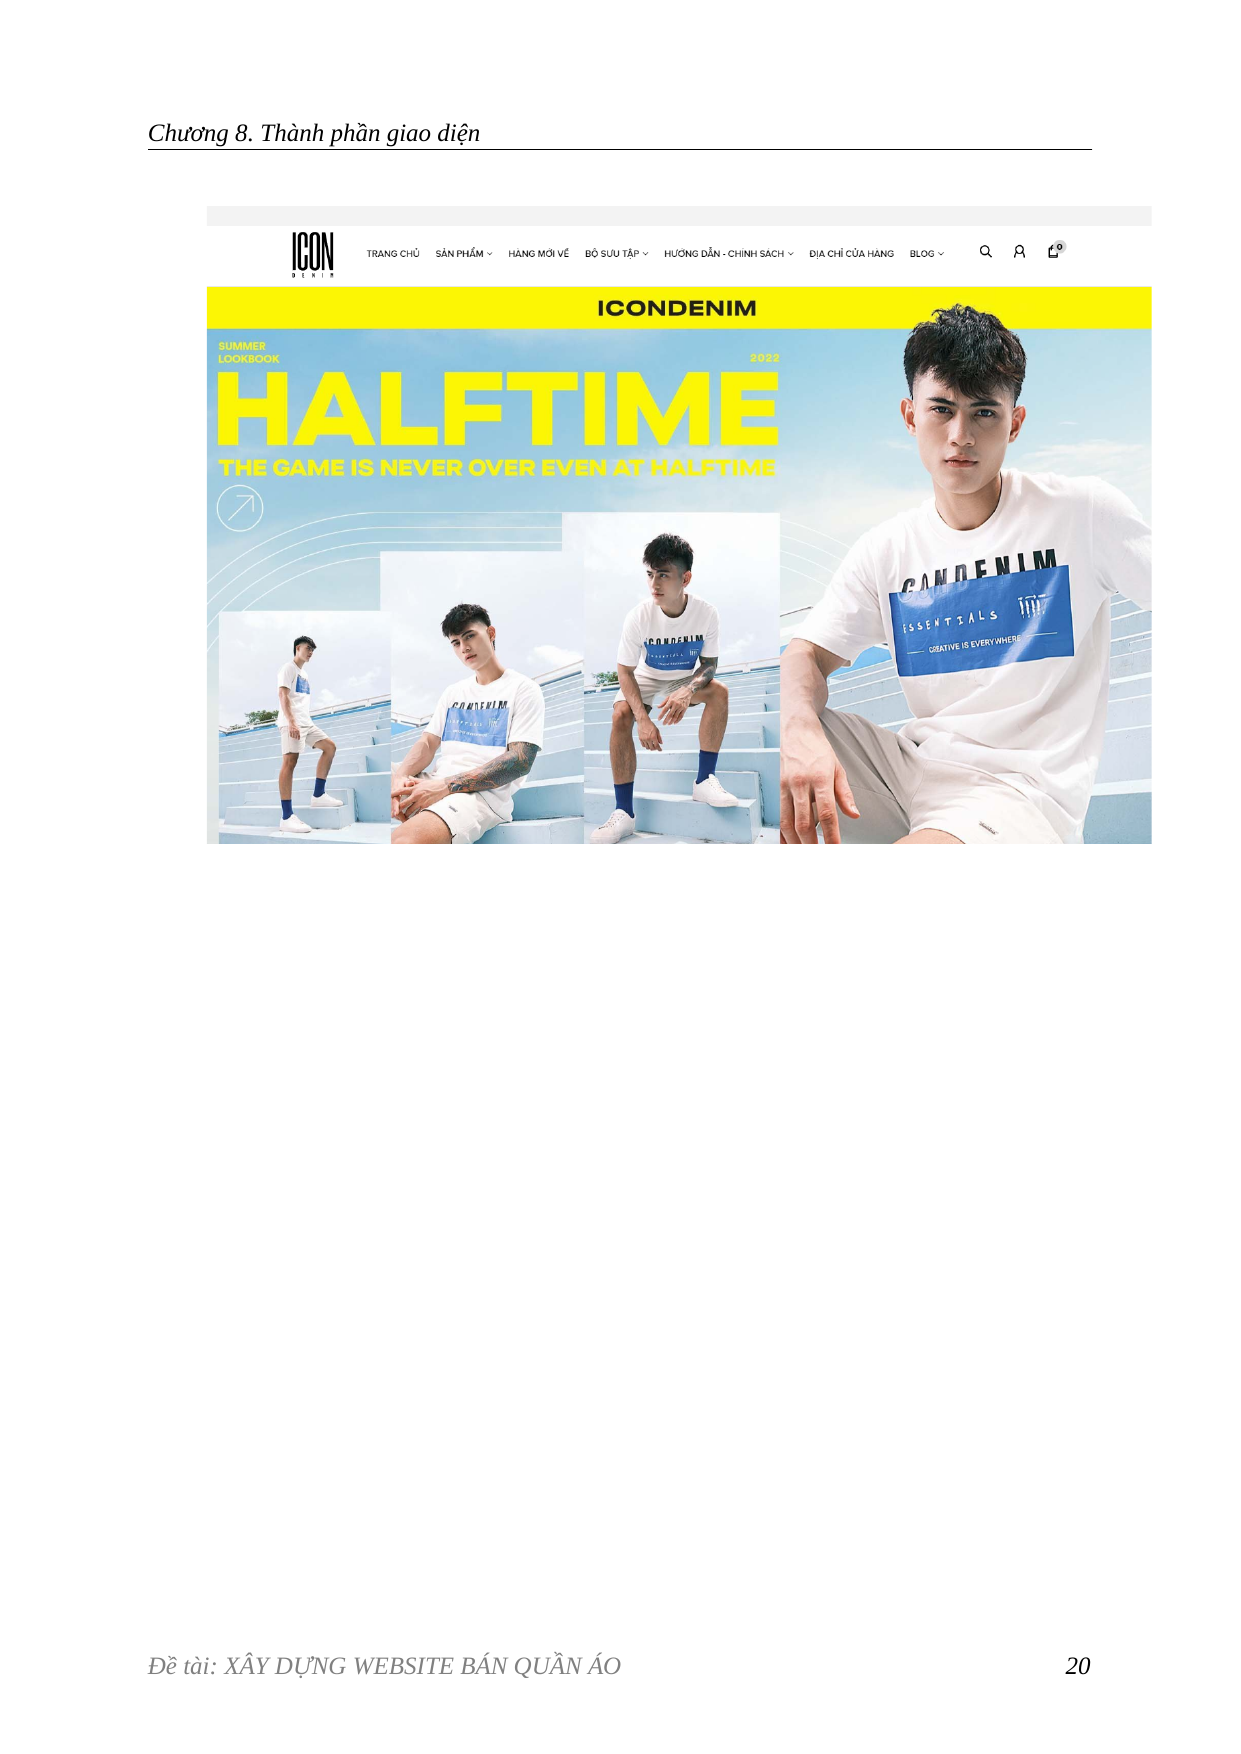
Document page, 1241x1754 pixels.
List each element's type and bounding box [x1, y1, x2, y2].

picture [206, 206, 1152, 844]
